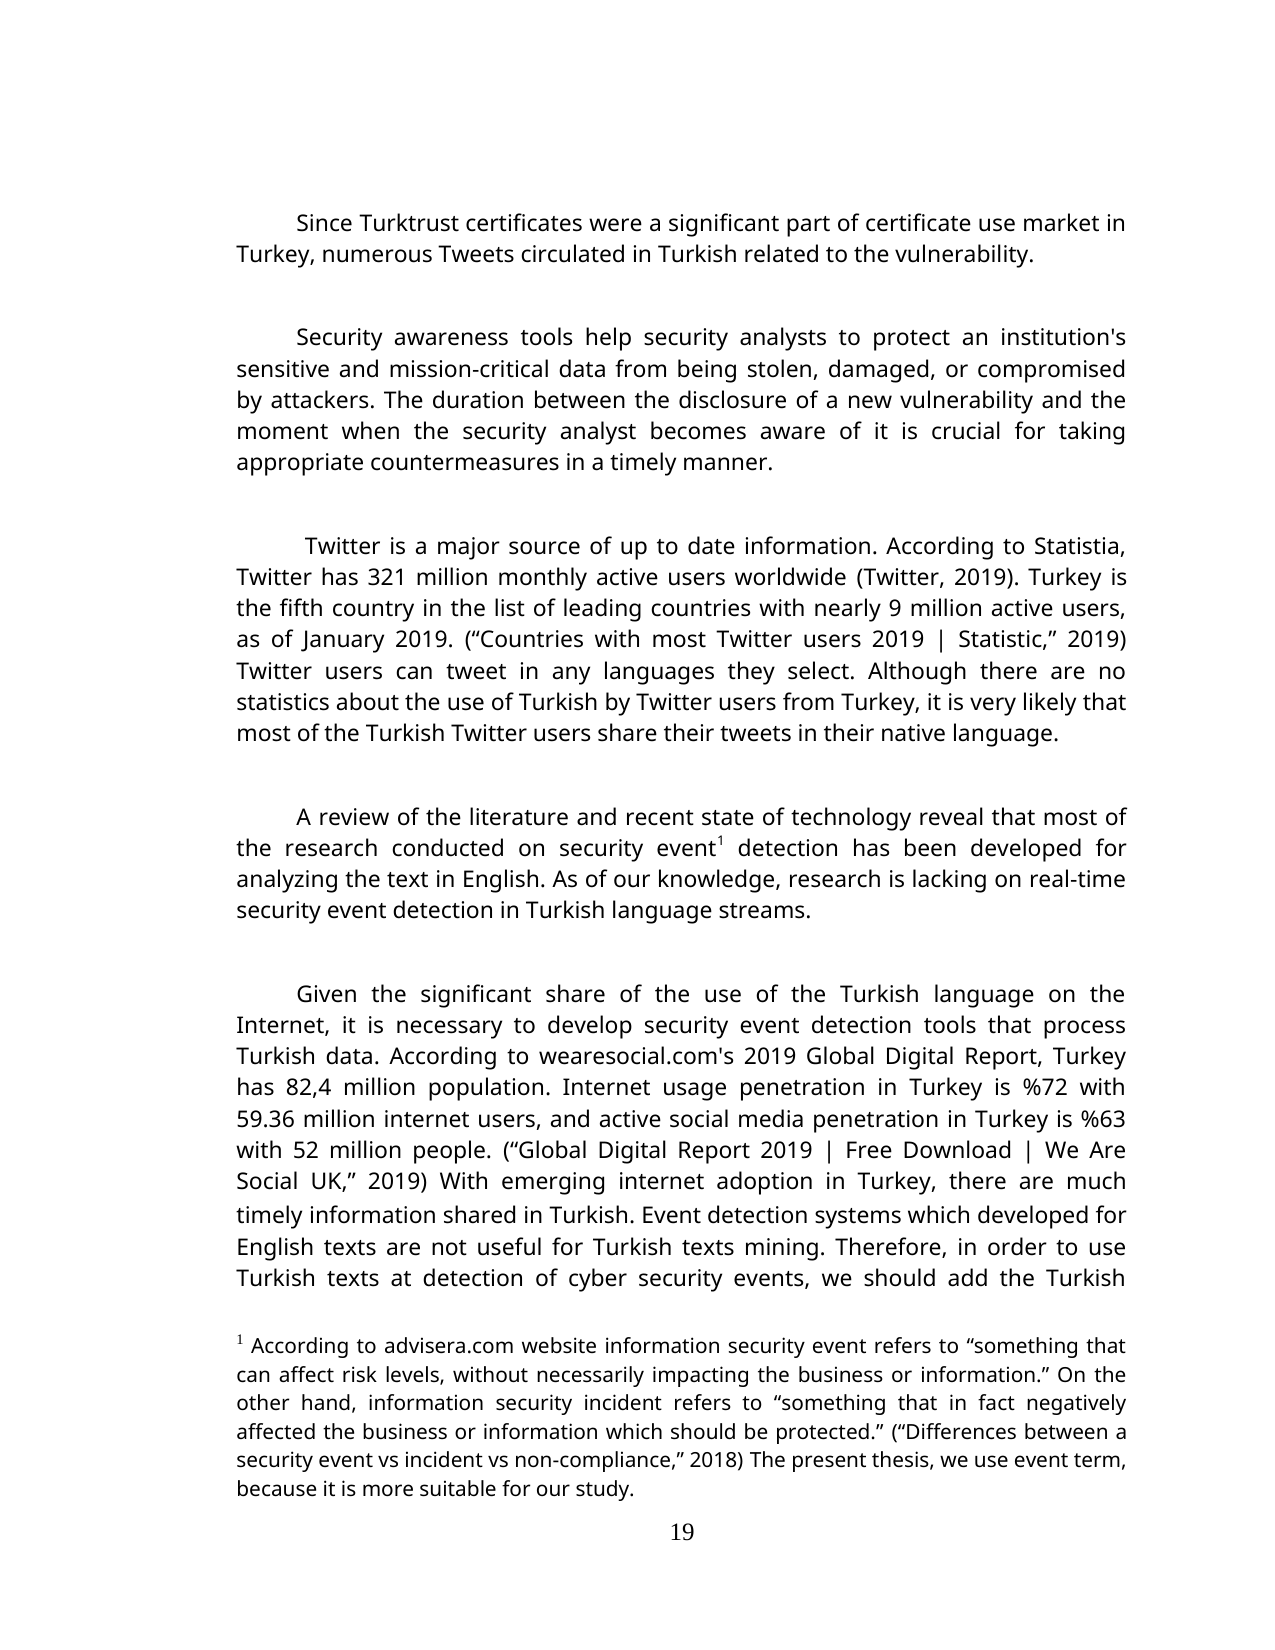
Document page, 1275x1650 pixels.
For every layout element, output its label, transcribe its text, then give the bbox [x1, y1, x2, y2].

text Security awareness tools help security analysts to protect an institution's sensitive and mission-critical data from being stolen, damaged, or compromised by attackers. The duration between the disclosure of a new vulnerability and the moment when the security analyst becomes aware of it is crucial for taking appropriate countermeasures in a timely manner. [236, 321, 1127, 478]
text Twitter is a major source of up to date information. According to Statistia, Twitter has 321 million monthly active users worldwide (Twitter, 2019). Turkey is the fifth country in the list of leading countries with nearly 9 million active users, as of January 2019. (“Countries with most Twitter users 2019 | Statistic,” 2019) Twitter users can tweet in any languages they select. Although there are no statistics about the use of Turkish by Twitter users from Turkey, it is very likely that most of the Turkish Twitter users share their tweets in their native language. [236, 530, 1127, 748]
text Since Turktrust certificates were a significant part of certificate use market in Turkey, numerous Tweets circulated in Turkish related to the vulnerability. [236, 207, 1127, 269]
text A review of the literature and recent state of technology reveal that most of the research conducted on security event detection has been developed for analyzing the text in English. As of our knowledge, research is lacking on real-time security event detection in Turkish language streams. [236, 801, 1127, 926]
